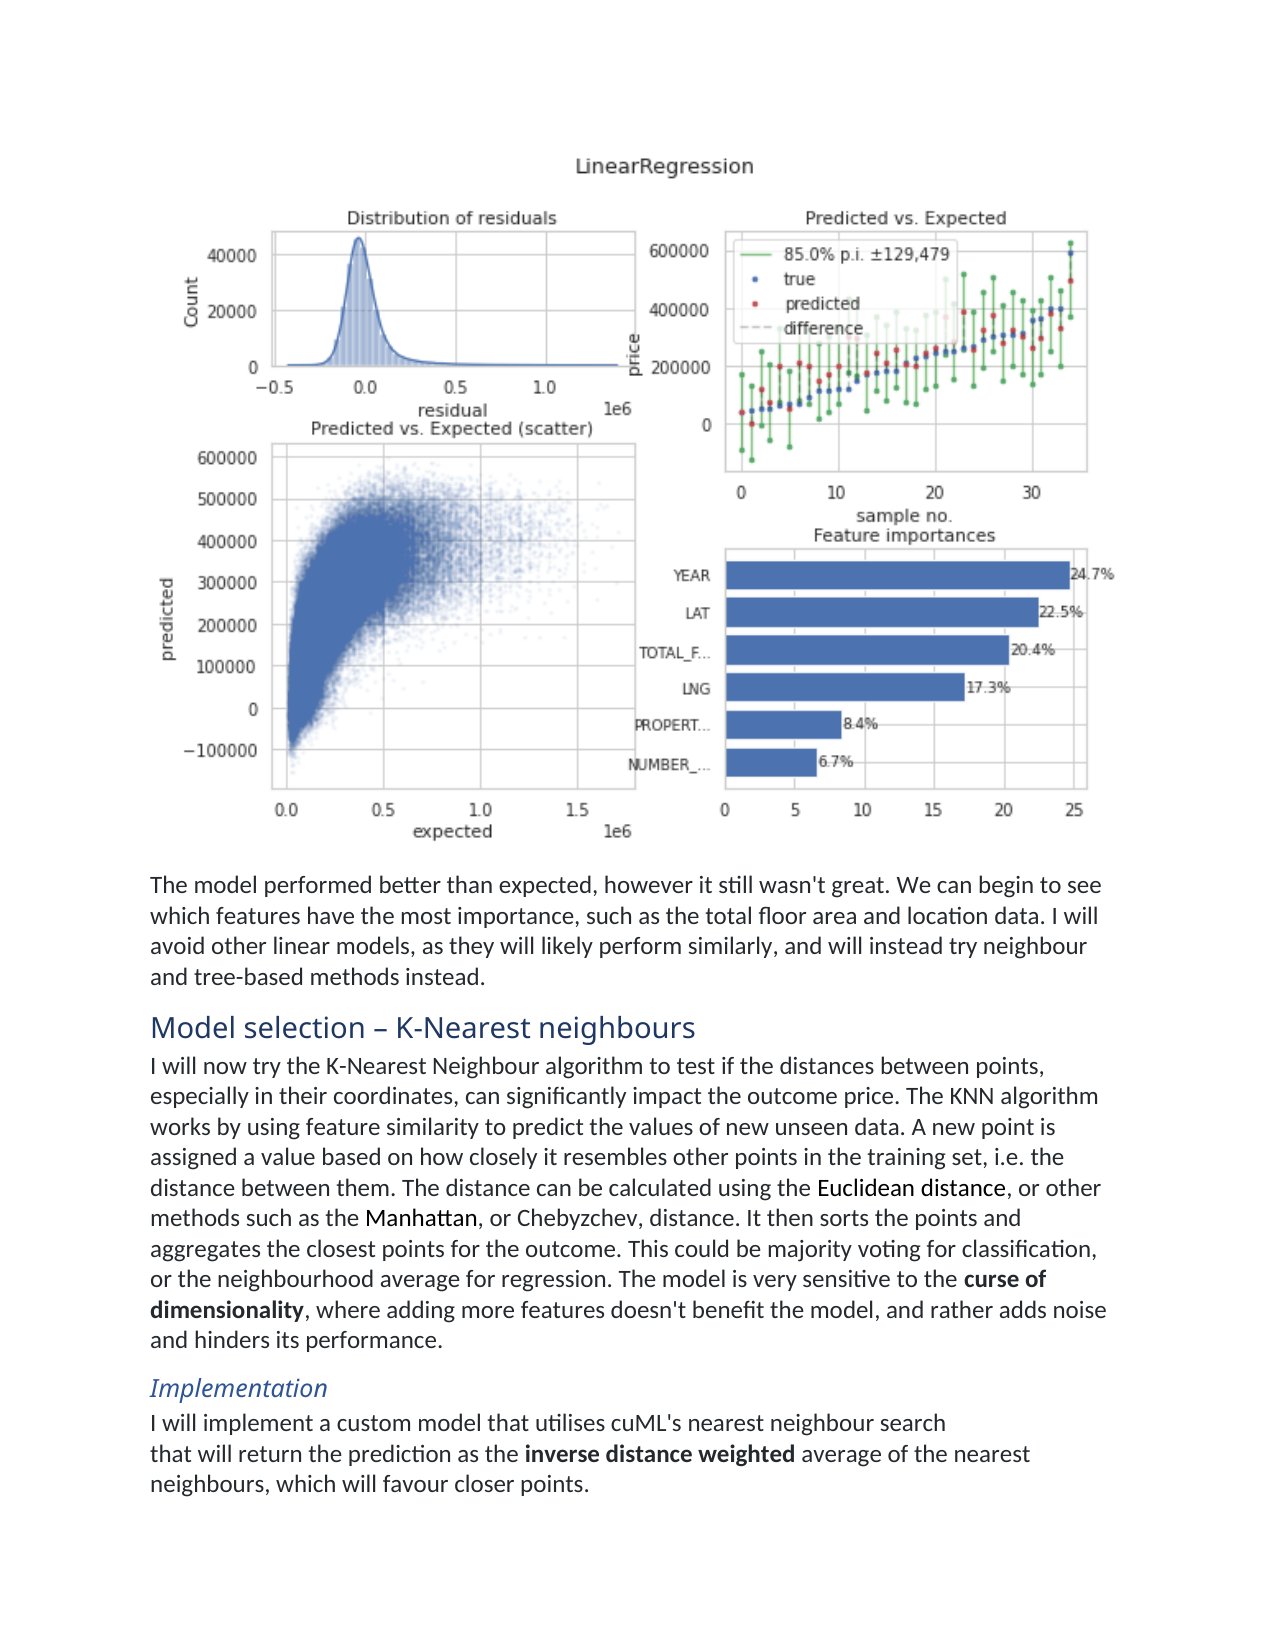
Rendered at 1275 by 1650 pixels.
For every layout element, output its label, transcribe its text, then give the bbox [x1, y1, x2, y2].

text The model performed better than expected, however it still wasn't great. We can begin to see which features have the most importance, such as the total floor area and location data. I will avoid other linear models, as they will likely perform similarly, and will instead try neighbour and tree-based methods instead. [150, 869, 1125, 991]
text I will implement a custom model that utilises cuML's nearest neighbour search [150, 1407, 1125, 1438]
text that will return the prediction as the inverse distance weighted average of the nearest neighbours, which will favour closer points. [150, 1438, 1125, 1499]
text I will now try the K-Nearest Neighbour algorithm to test if the distances between points, especially in their coordinates, can significantly impact the outcome price. The KNN algorithm works by using feature similarity to predict the values of new unseen data. A new point is assigned a value based on how closely it resembles other points in the training set, i.e. the distance between them. The distance can be calculated using the Euclidean distance, or other methods such as the Manhattan, or Chebyzchev, distance. It then sorts the points and aggregates the closest points for the outcome. This could be majority voting for classification, or the neighbourhood average for regression. The model is very sensitive to the curse of dimensionality, where adding more features doesn't benefit the model, and rather adds noise and hinders its performance. [150, 1050, 1125, 1355]
subtitle Implementation [150, 1371, 1125, 1405]
picture [150, 150, 1125, 851]
subtitle Model selection – K-Nearest neighbours [150, 1007, 1125, 1047]
